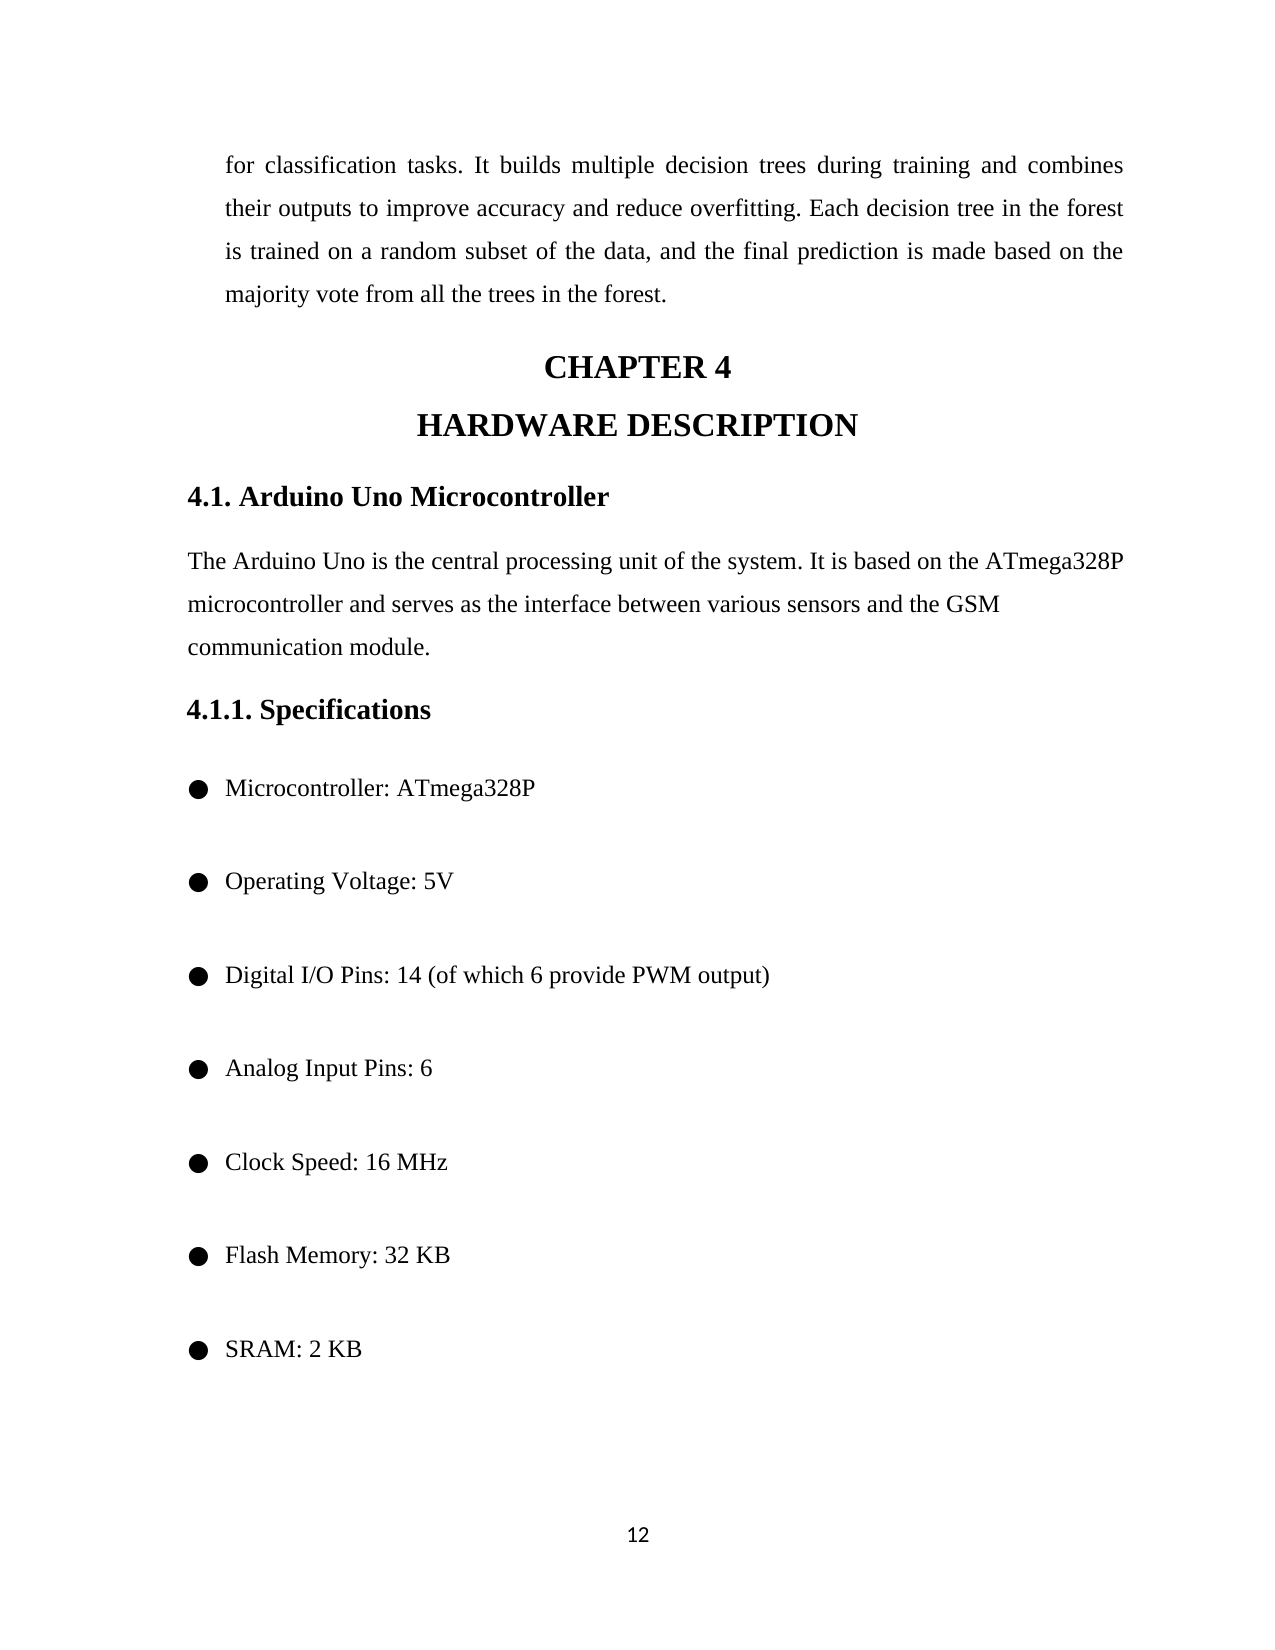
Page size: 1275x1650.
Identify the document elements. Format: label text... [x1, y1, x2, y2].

list Digital I/O Pins: 14 (of which 6 provide PWM output) [187, 946, 1125, 997]
list Analog Input Pins: 6 [187, 1040, 1125, 1091]
list Clock Speed: 16 MHz [187, 1133, 1125, 1184]
list SRAM: 2 KB [187, 1320, 1125, 1372]
text 4.1. Arduino Uno Microcontroller [187, 479, 1125, 513]
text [225, 150, 1125, 308]
text 4.1.1. Specifications [150, 692, 1125, 726]
list Operating Voltage: 5V [187, 853, 1125, 904]
text CHAPTER 4 HARDWARE DESCRIPTION [150, 347, 1125, 443]
list Flash Memory: 32 KB [187, 1227, 1125, 1278]
list Microcontroller: ATmega328P [187, 759, 1125, 810]
text The Arduino Uno is the central processing unit of the system. It is based on the ATmega328P microcontroller and serves as the interface between various sensors and the GSM communication module. [187, 546, 1125, 661]
